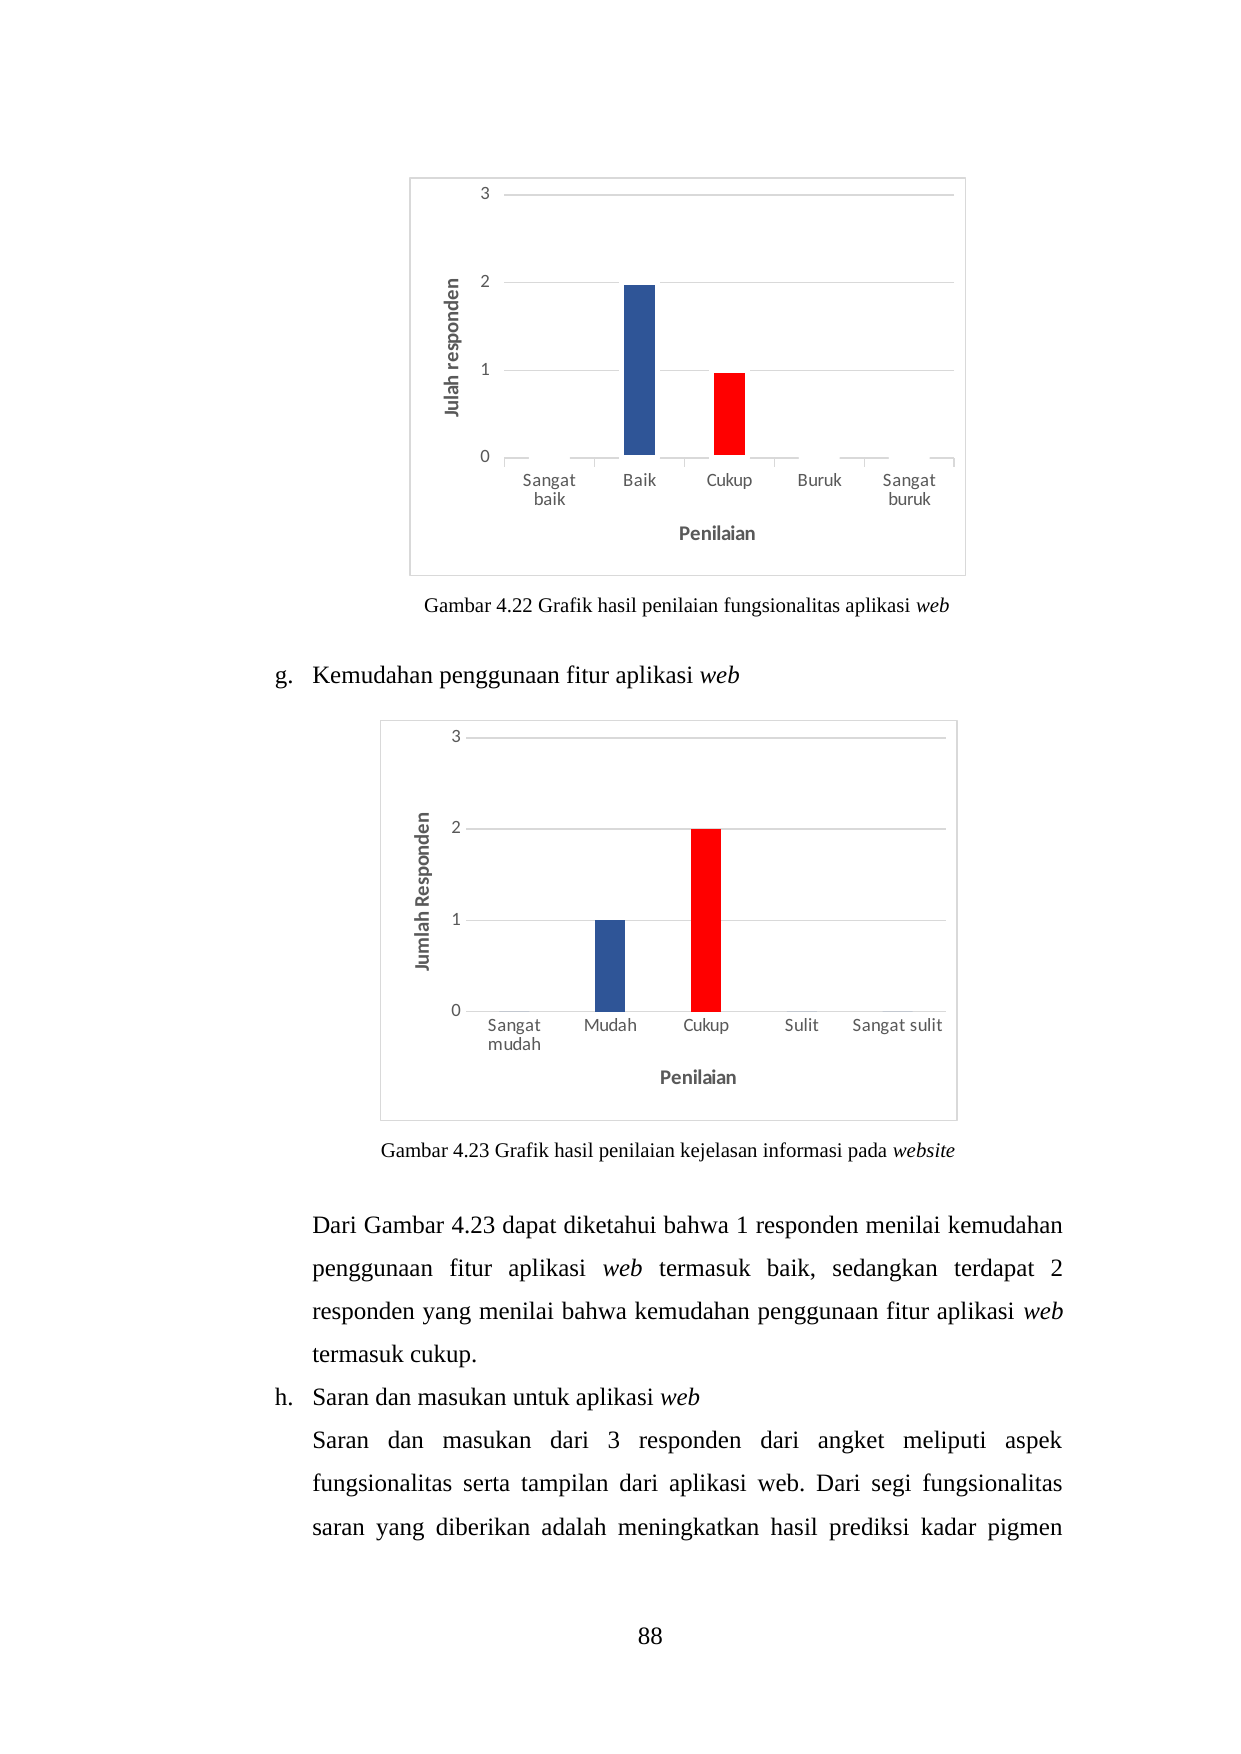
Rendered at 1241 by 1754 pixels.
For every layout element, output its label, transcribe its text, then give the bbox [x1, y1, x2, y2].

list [312, 1425, 1063, 1540]
list Dari Gambar 4.23 dapat diketahui bahwa 1 responden menilai kemudahan penggunaan fitur aplikasi web termasuk baik, sedangkan terdapat 2 responden yang menilai bahwa kemudahan penggunaan fitur aplikasi web termasuk cukup. [312, 1210, 1063, 1368]
list Kemudahan penggunaan fitur aplikasi web [274, 660, 1063, 689]
text Gambar 4.23 Grafik hasil penilaian kejelasan informasi pada website [274, 1138, 1063, 1162]
text Gambar 4.22 Grafik hasil penilaian fungsionalitas aplikasi web [237, 593, 1063, 617]
list Saran dan masukan untuk aplikasi web [274, 1382, 1063, 1411]
